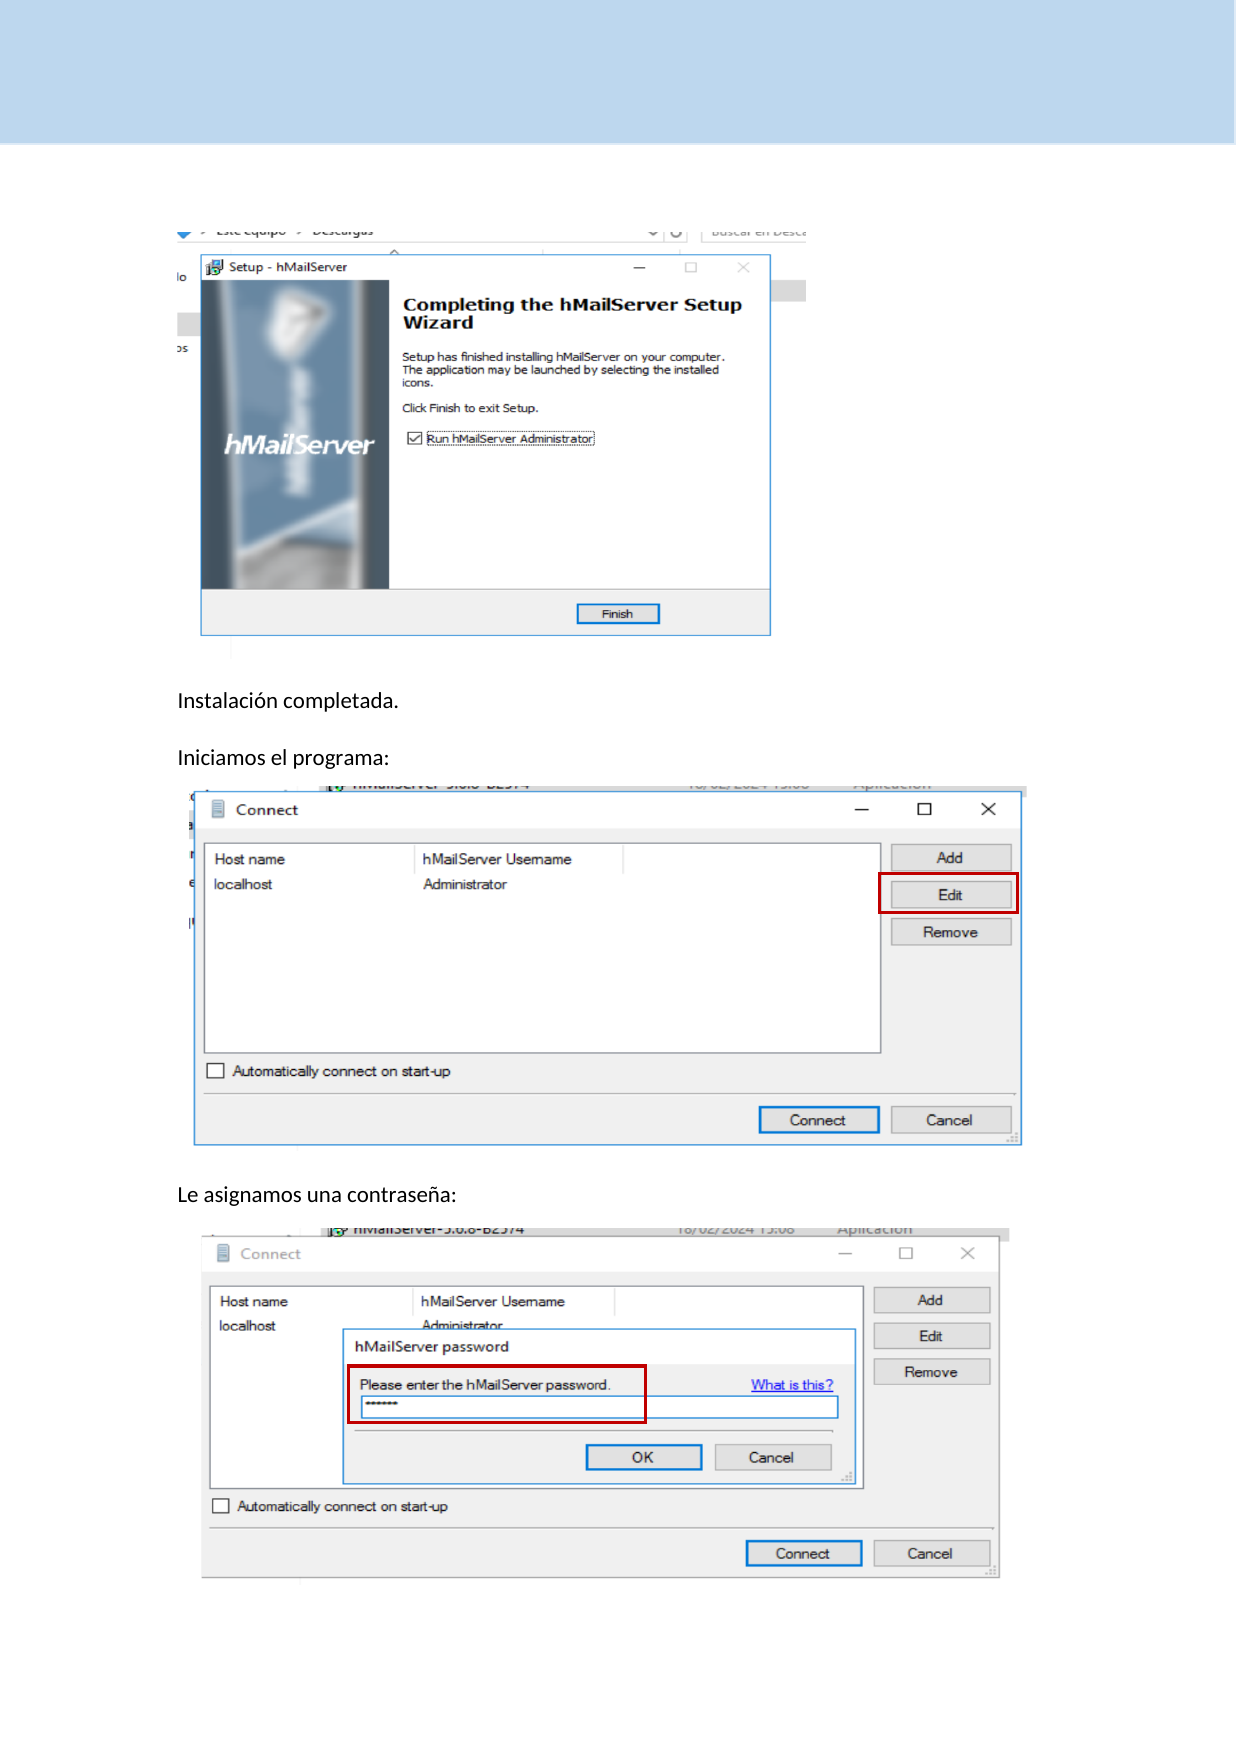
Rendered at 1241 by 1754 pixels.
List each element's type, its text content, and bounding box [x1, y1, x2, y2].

text Le asignamos una contraseña: [177, 1180, 1063, 1208]
picture [189, 786, 1027, 1151]
picture [201, 1228, 1010, 1585]
text Iniciamos el programa: [177, 743, 1063, 771]
text Instalación completada. [177, 687, 1063, 715]
picture [177, 232, 806, 659]
